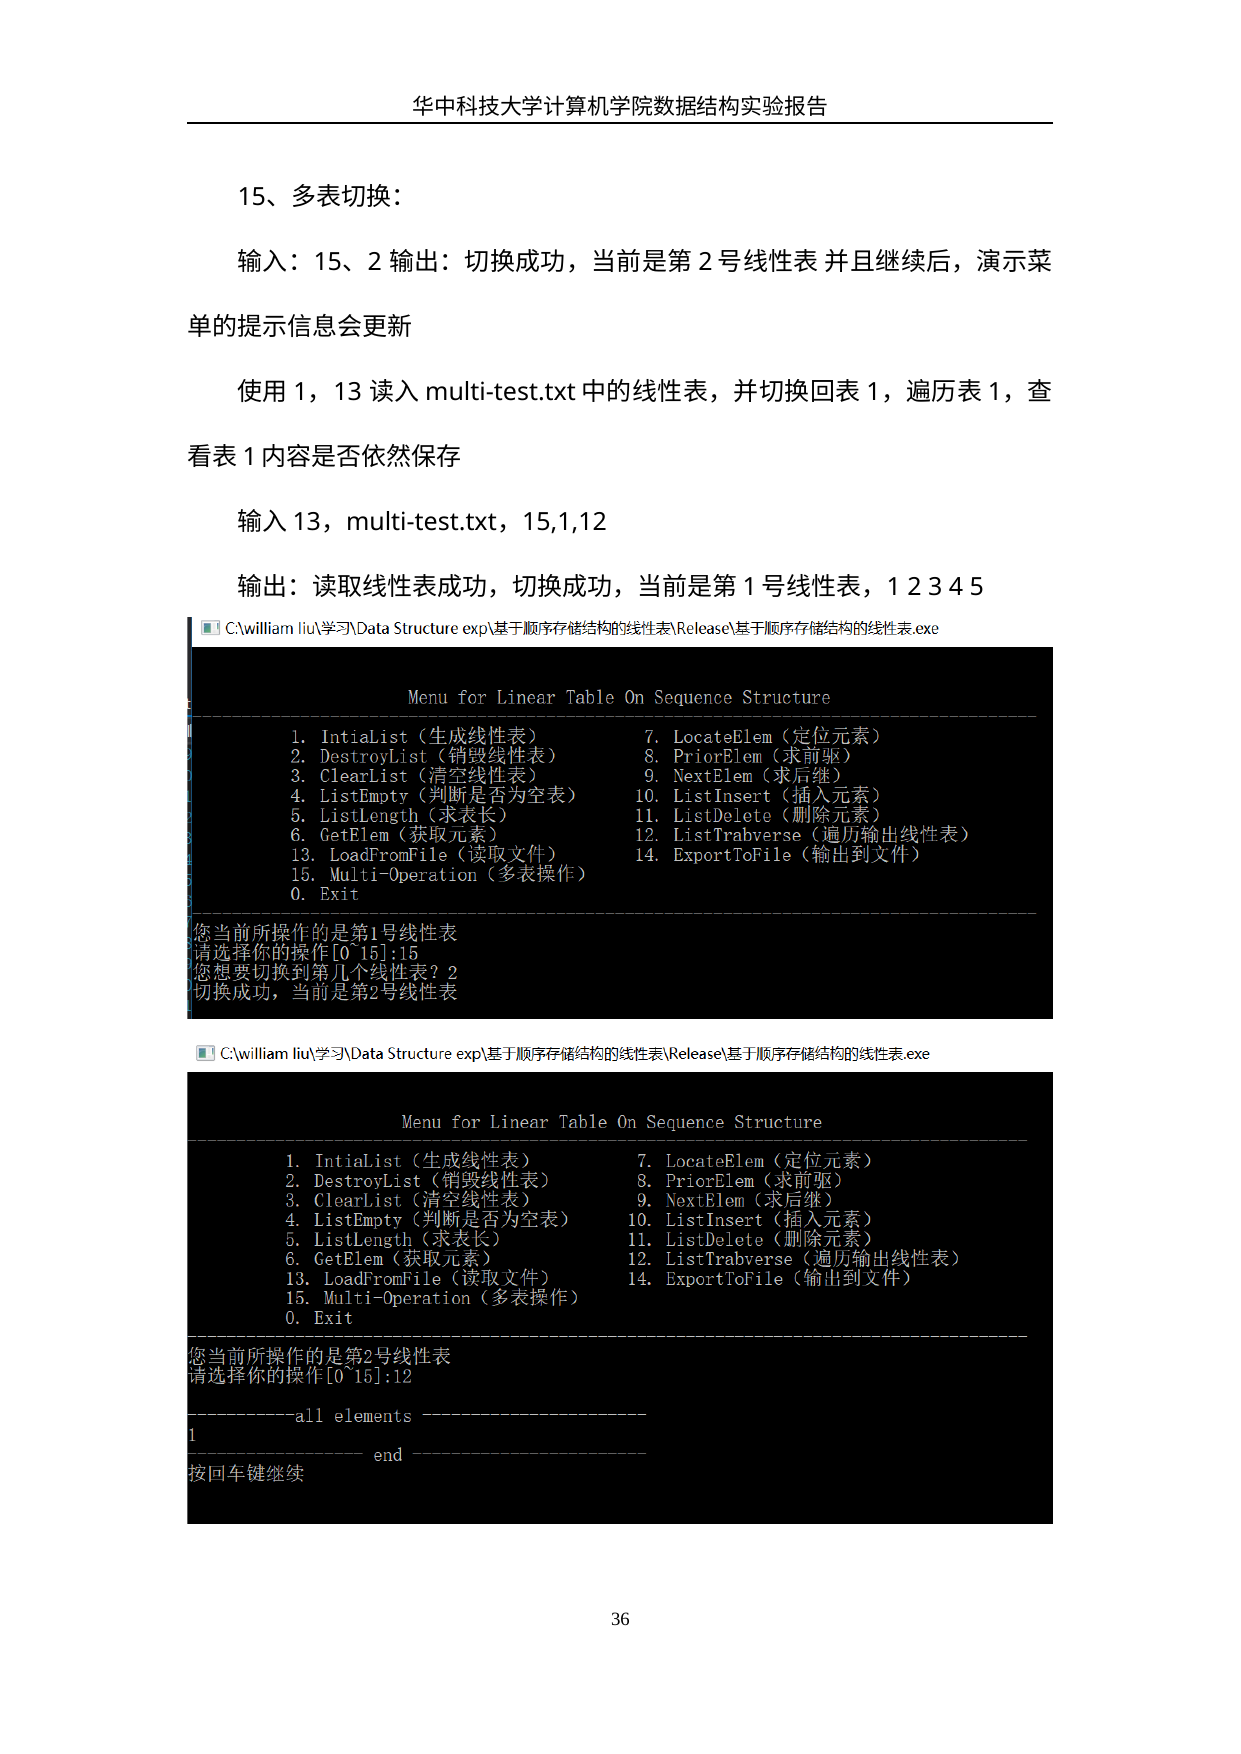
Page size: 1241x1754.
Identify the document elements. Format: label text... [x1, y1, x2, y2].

text 使用1，13 读入multi-test.txt中的线性表，并切换回表1，遍历表1，查看表1内容是否依然保存 [187, 357, 1053, 487]
text 输出：读取线性表成功，切换成功，当前是第1号线性表，1 2 3 4 5 [187, 552, 1053, 617]
text 15、多表切换： [187, 162, 1053, 227]
text 输入13，multi-test.txt，15,1,12 [187, 487, 1053, 552]
picture [187, 1039, 1053, 1524]
picture [187, 617, 1053, 1019]
text 输入：15、2 输出：切换成功，当前是第2号线性表 并且继续后，演示菜单的提示信息会更新 [187, 227, 1053, 357]
